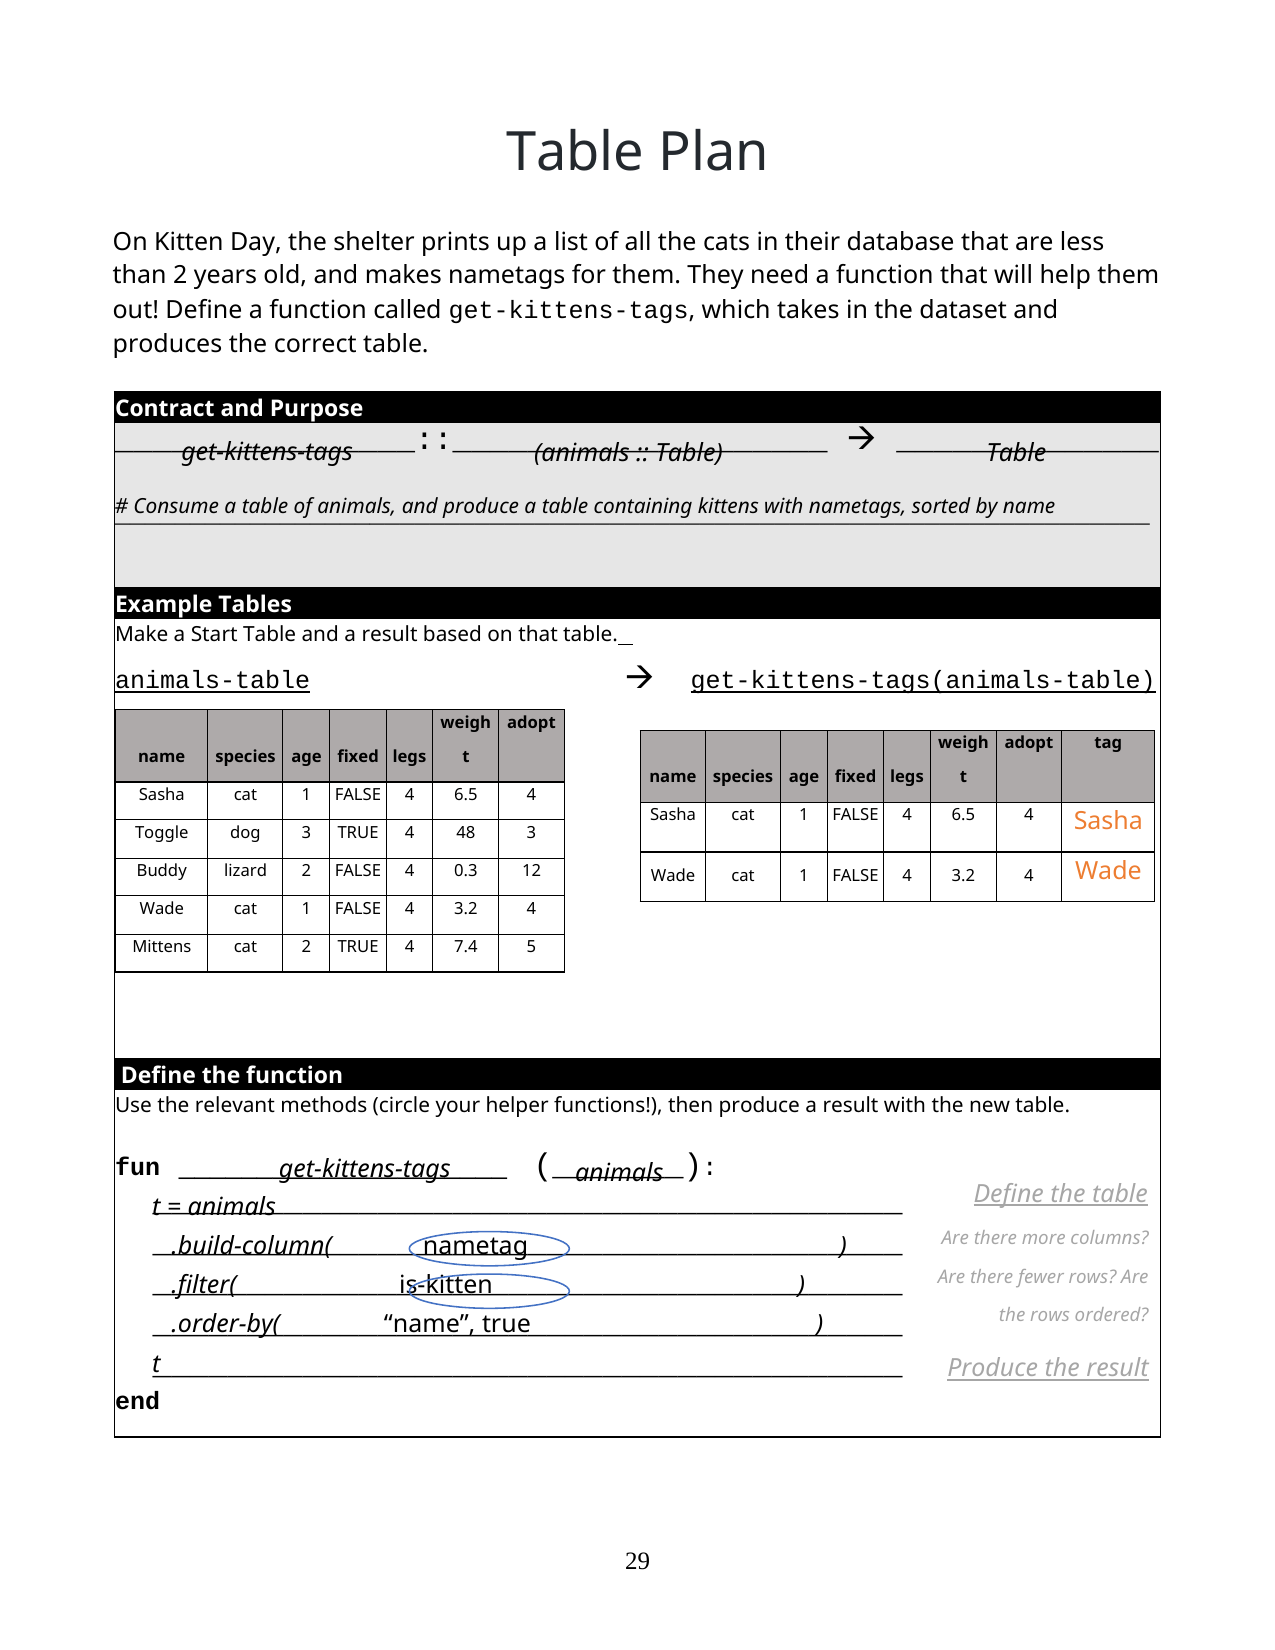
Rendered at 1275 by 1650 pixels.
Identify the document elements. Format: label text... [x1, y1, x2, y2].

table_cell Example Tables Make a Start Table and a result based on that table. animals-table get-kittens-tags(animals-table) [115, 619, 1160, 1058]
subtitle Table Plan [112, 112, 1162, 186]
table_header Contract and Purpose ________________::____________________ ______________ _____________________________________________________________________ [115, 423, 1160, 587]
text On Kitten Day, the shelter prints up a list of all the cats in their database that are less than 2 years old, and makes nametags for them. They need a function that will help them out! Define a function called get-kittens-tags, which takes in the dataset and produces the correct table. [112, 223, 1162, 359]
table_cell Define the function Use the relevant methods (circle your helper functions!), then produce a result with the new table. fun _____________________ (_______): ________________________________________ ________________________________________ ________________________________________ ________________________________________ ________________________________________ end [115, 1090, 1160, 1436]
